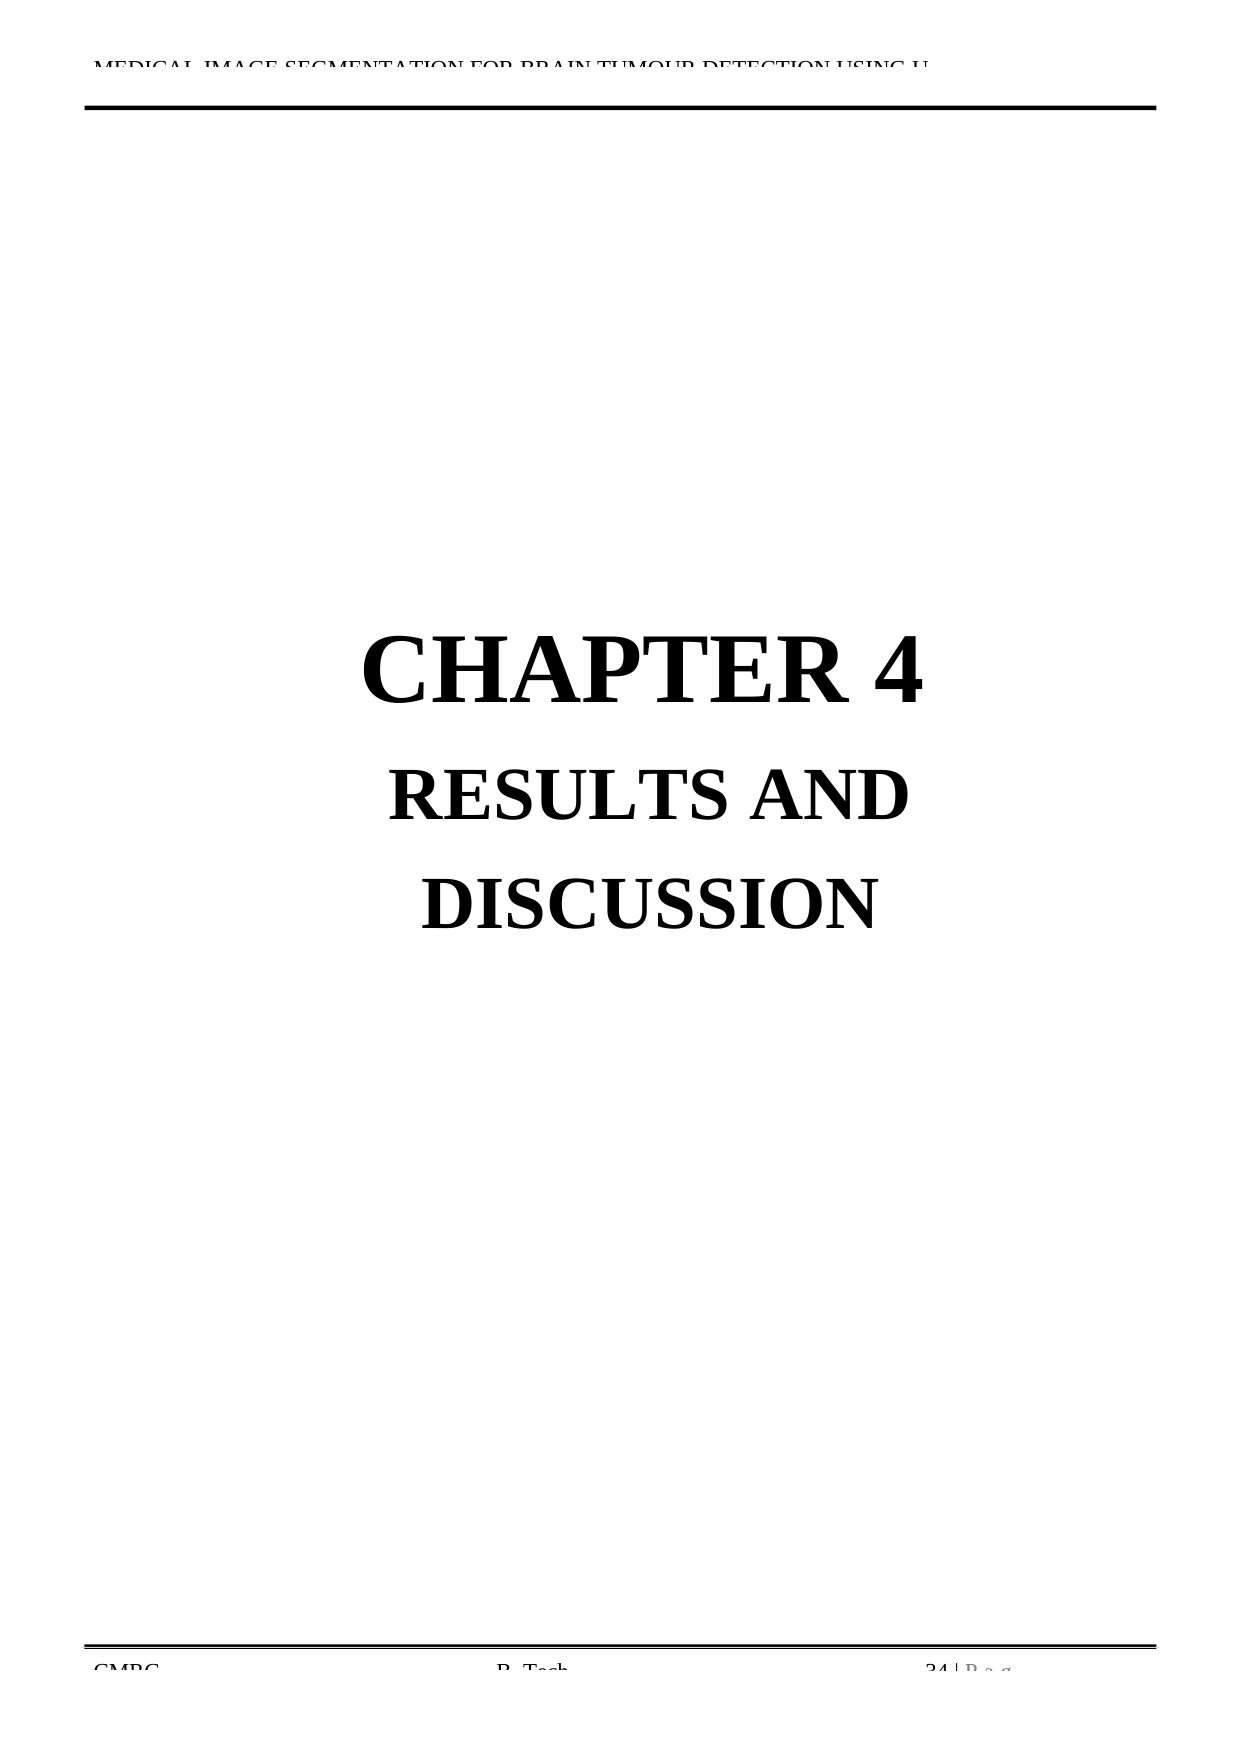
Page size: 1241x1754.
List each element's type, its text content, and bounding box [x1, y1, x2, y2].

subtitle RESULTS AND DISCUSSION [172, 749, 1128, 944]
subtitle CHAPTER 4 [156, 609, 1128, 724]
